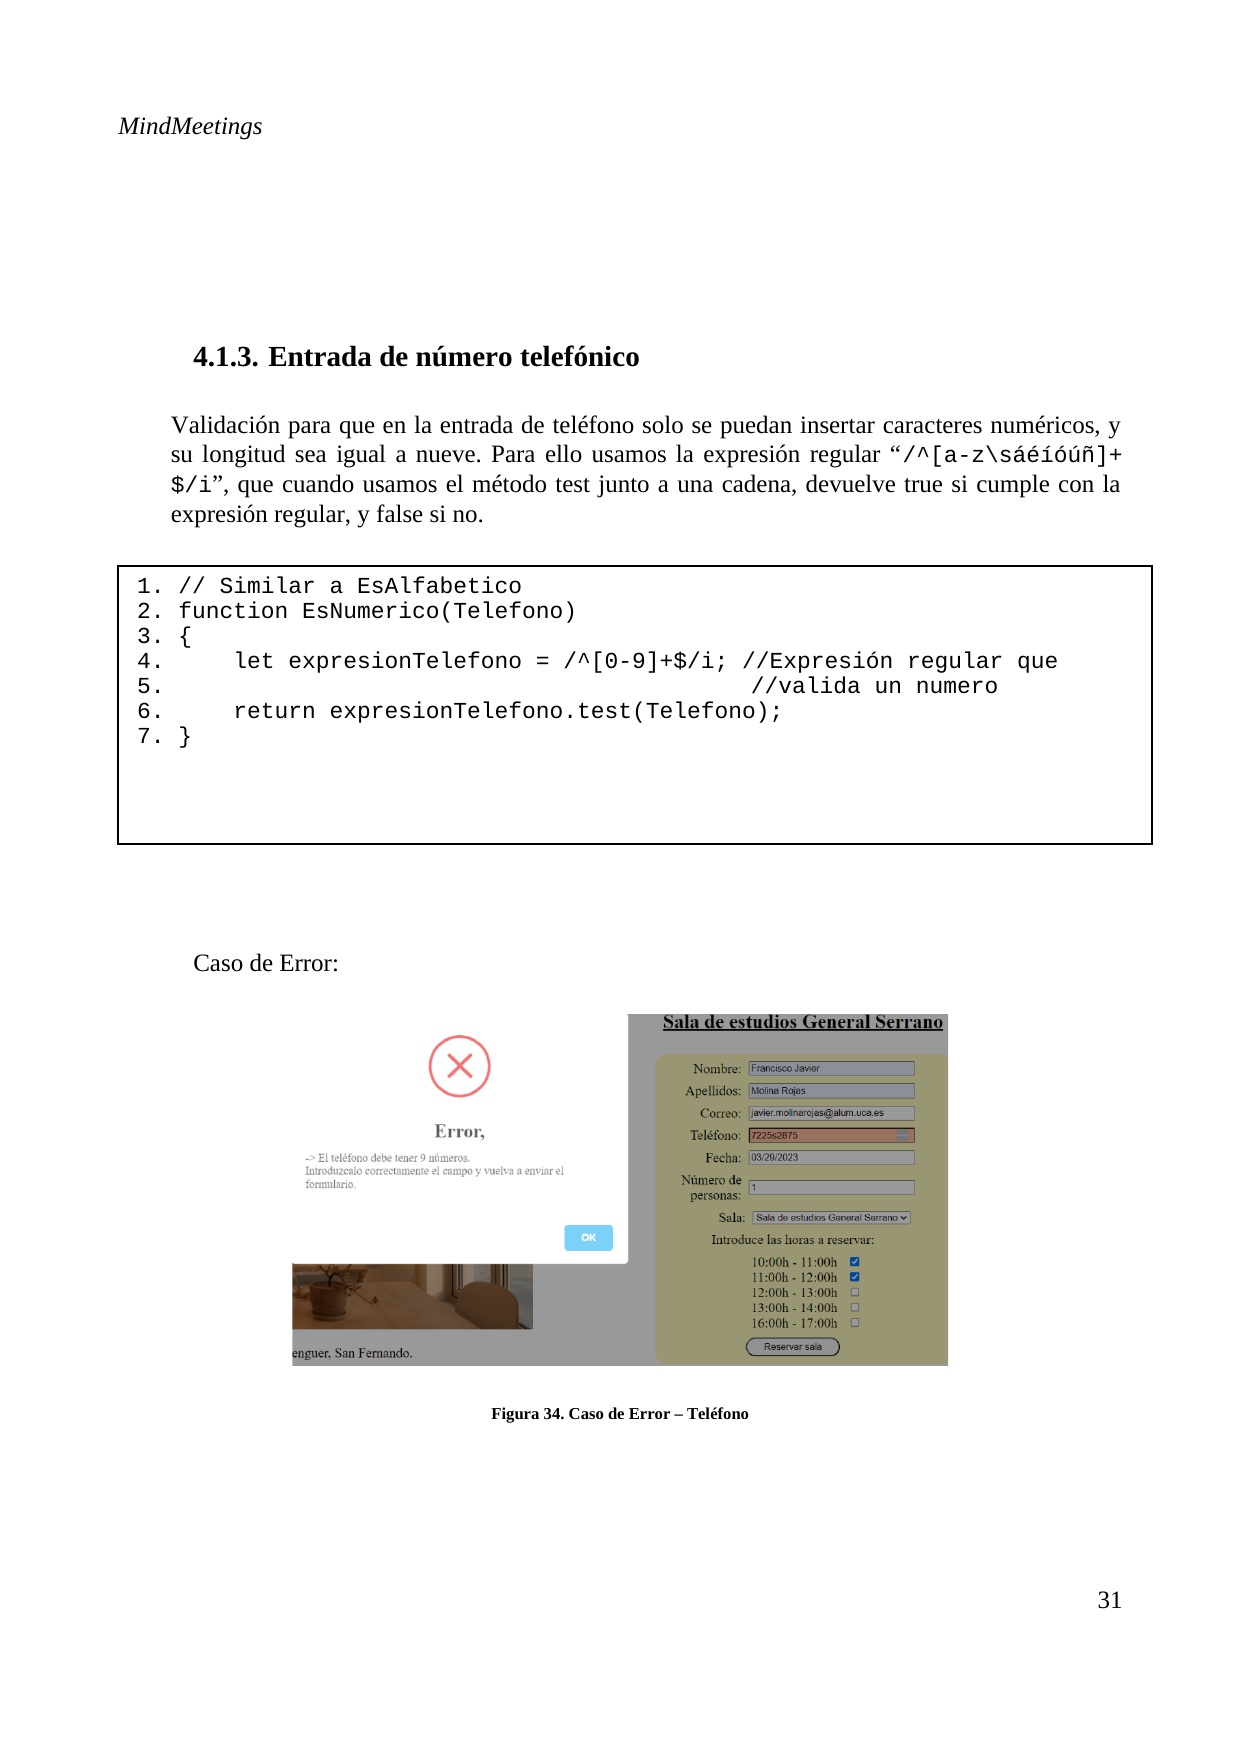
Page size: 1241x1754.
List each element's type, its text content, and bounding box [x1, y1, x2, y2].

text Caso de Error: [118, 948, 1122, 977]
picture [292, 1014, 949, 1366]
text Validación para que en la entrada de teléfono solo se puedan insertar caracteres numéricos, y su longitud sea igual a nueve. Para ello usamos la expresión regular “/^[a-z\sáéíóúñ]+$/i”, que cuando usamos el método test junto a una cadena, devuelve true si cumple con la expresión regular, y false si no. [171, 410, 1122, 528]
text Figura 34. Caso de Error – Teléfono [118, 1403, 1122, 1423]
list Entrada de número telefónico [193, 339, 1122, 373]
